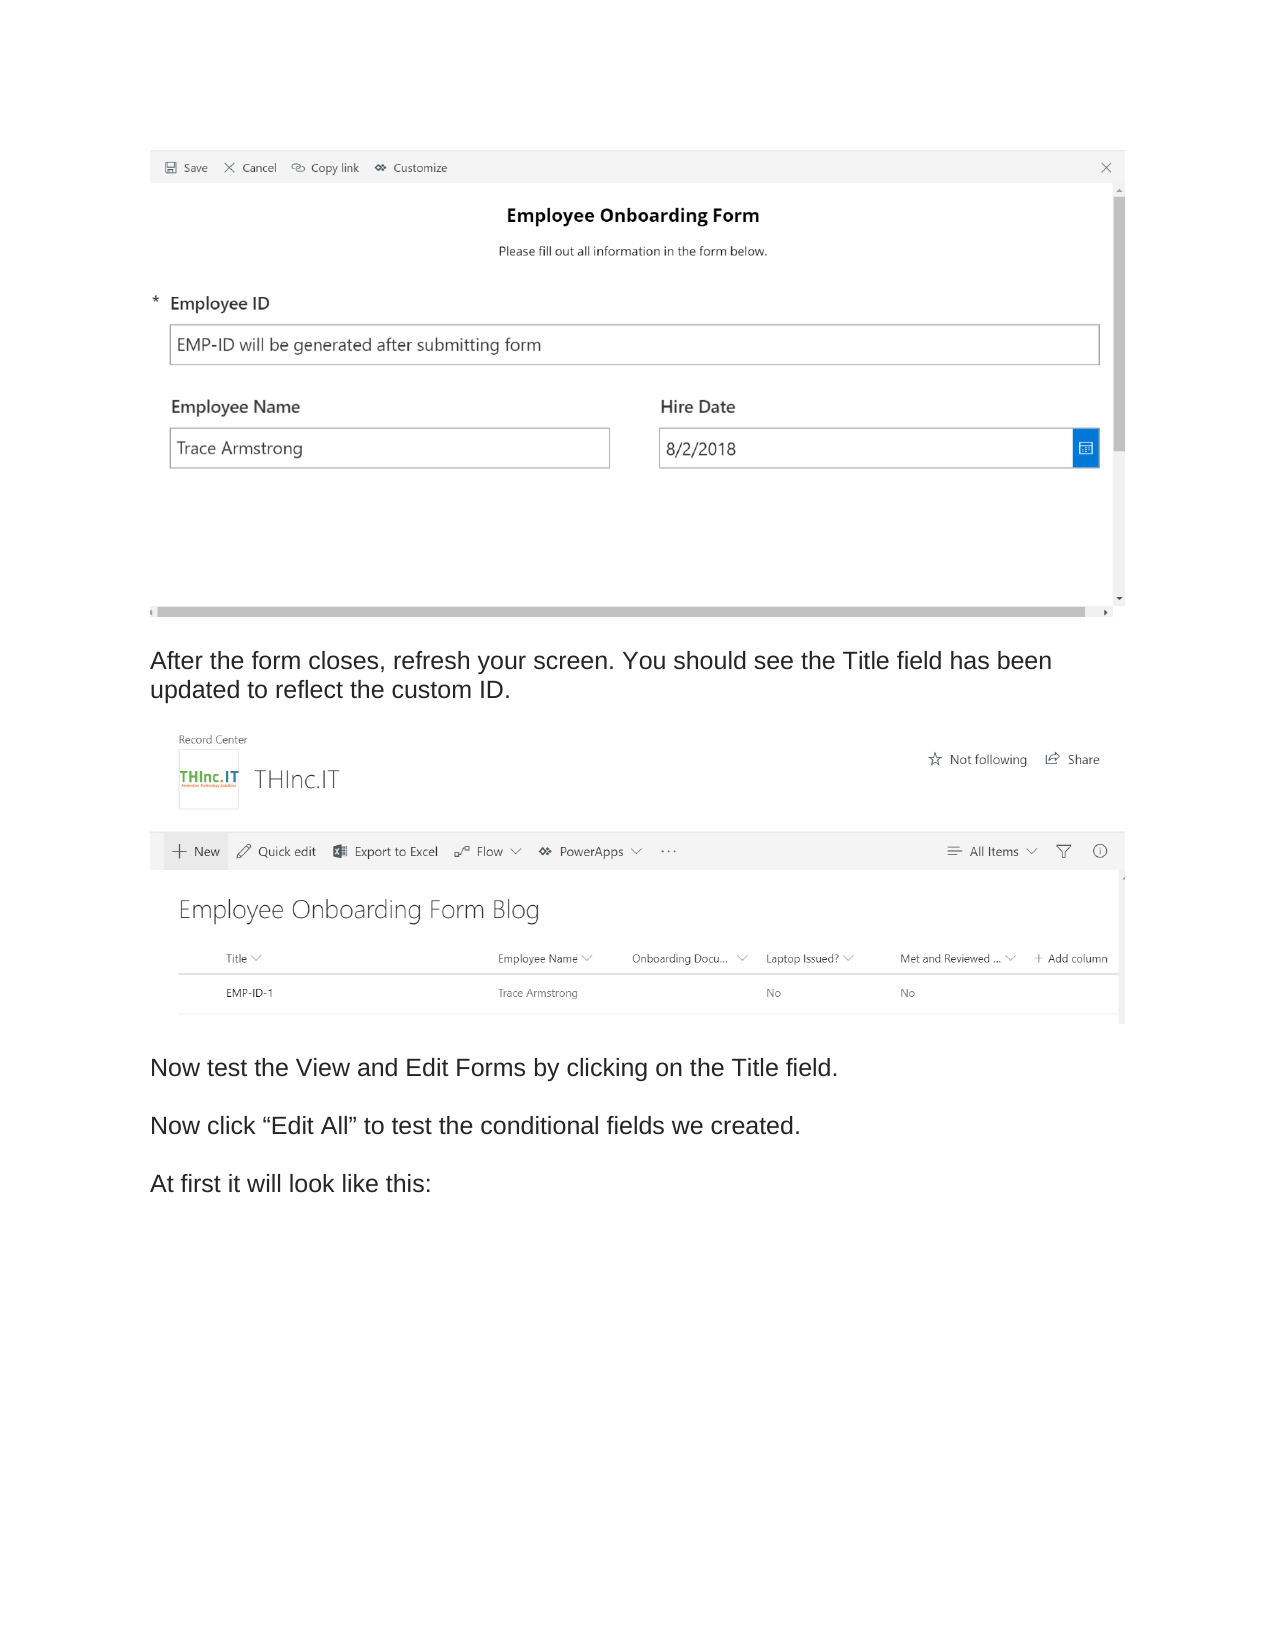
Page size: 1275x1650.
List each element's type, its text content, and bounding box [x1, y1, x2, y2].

picture [150, 150, 1125, 617]
text Now test the View and Edit Forms by clicking on the Title field. [150, 1053, 1125, 1082]
picture [150, 732, 1125, 1024]
text At first it will look like this: [150, 1169, 1125, 1197]
text Now click “Edit All” to test the conditional fields we created. [150, 1111, 1125, 1139]
text After the form closes, refresh your screen. You should see the Title field has been updated to reflect the custom ID. [150, 646, 1125, 703]
